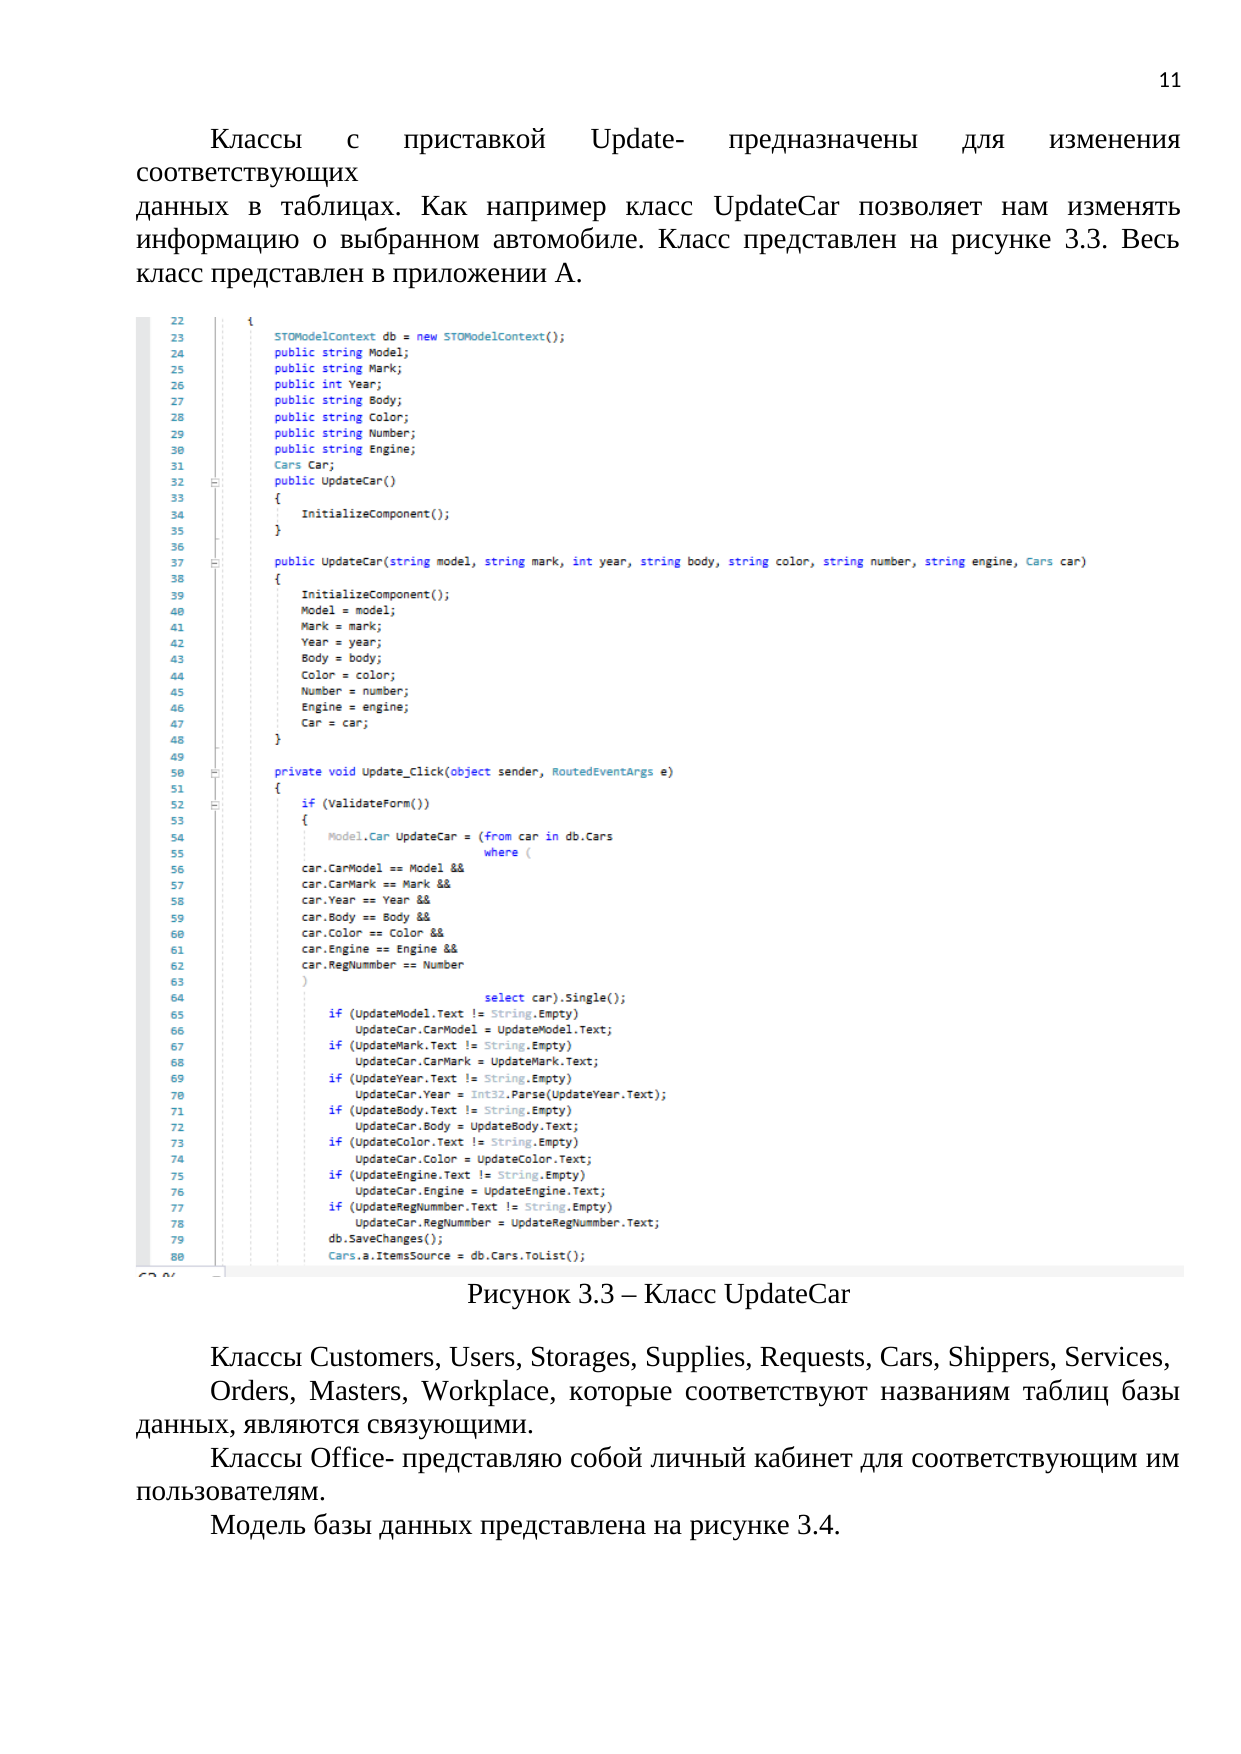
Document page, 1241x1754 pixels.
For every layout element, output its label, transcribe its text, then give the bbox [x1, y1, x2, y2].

text данных в таблицах. Как например класс UpdateCar позволяет нам изменять информацию о выбранном автомобиле. Класс представлен на рисунке 3.3. Весь класс представлен в приложении А. [136, 188, 1181, 289]
text Классы с приставкой Update- предназначены для изменения соответствующих [136, 121, 1181, 188]
text Классы Customers, Users, Storages, Supplies, Requests, Cars, Shippers, Services, [136, 1339, 1181, 1373]
text Классы Office- представляю собой личный кабинет для соответствующим им пользователям. [136, 1440, 1181, 1507]
picture [135, 317, 1184, 1277]
text Orders, Masters, Workplace, которые соответствуют названиям таблиц базы данных, являются связующими. [136, 1373, 1181, 1440]
text Модель базы данных представлена на рисунке 3.4. [136, 1507, 1181, 1540]
text Рисунок 3.3 – Класс UpdateCar [136, 1277, 1181, 1310]
